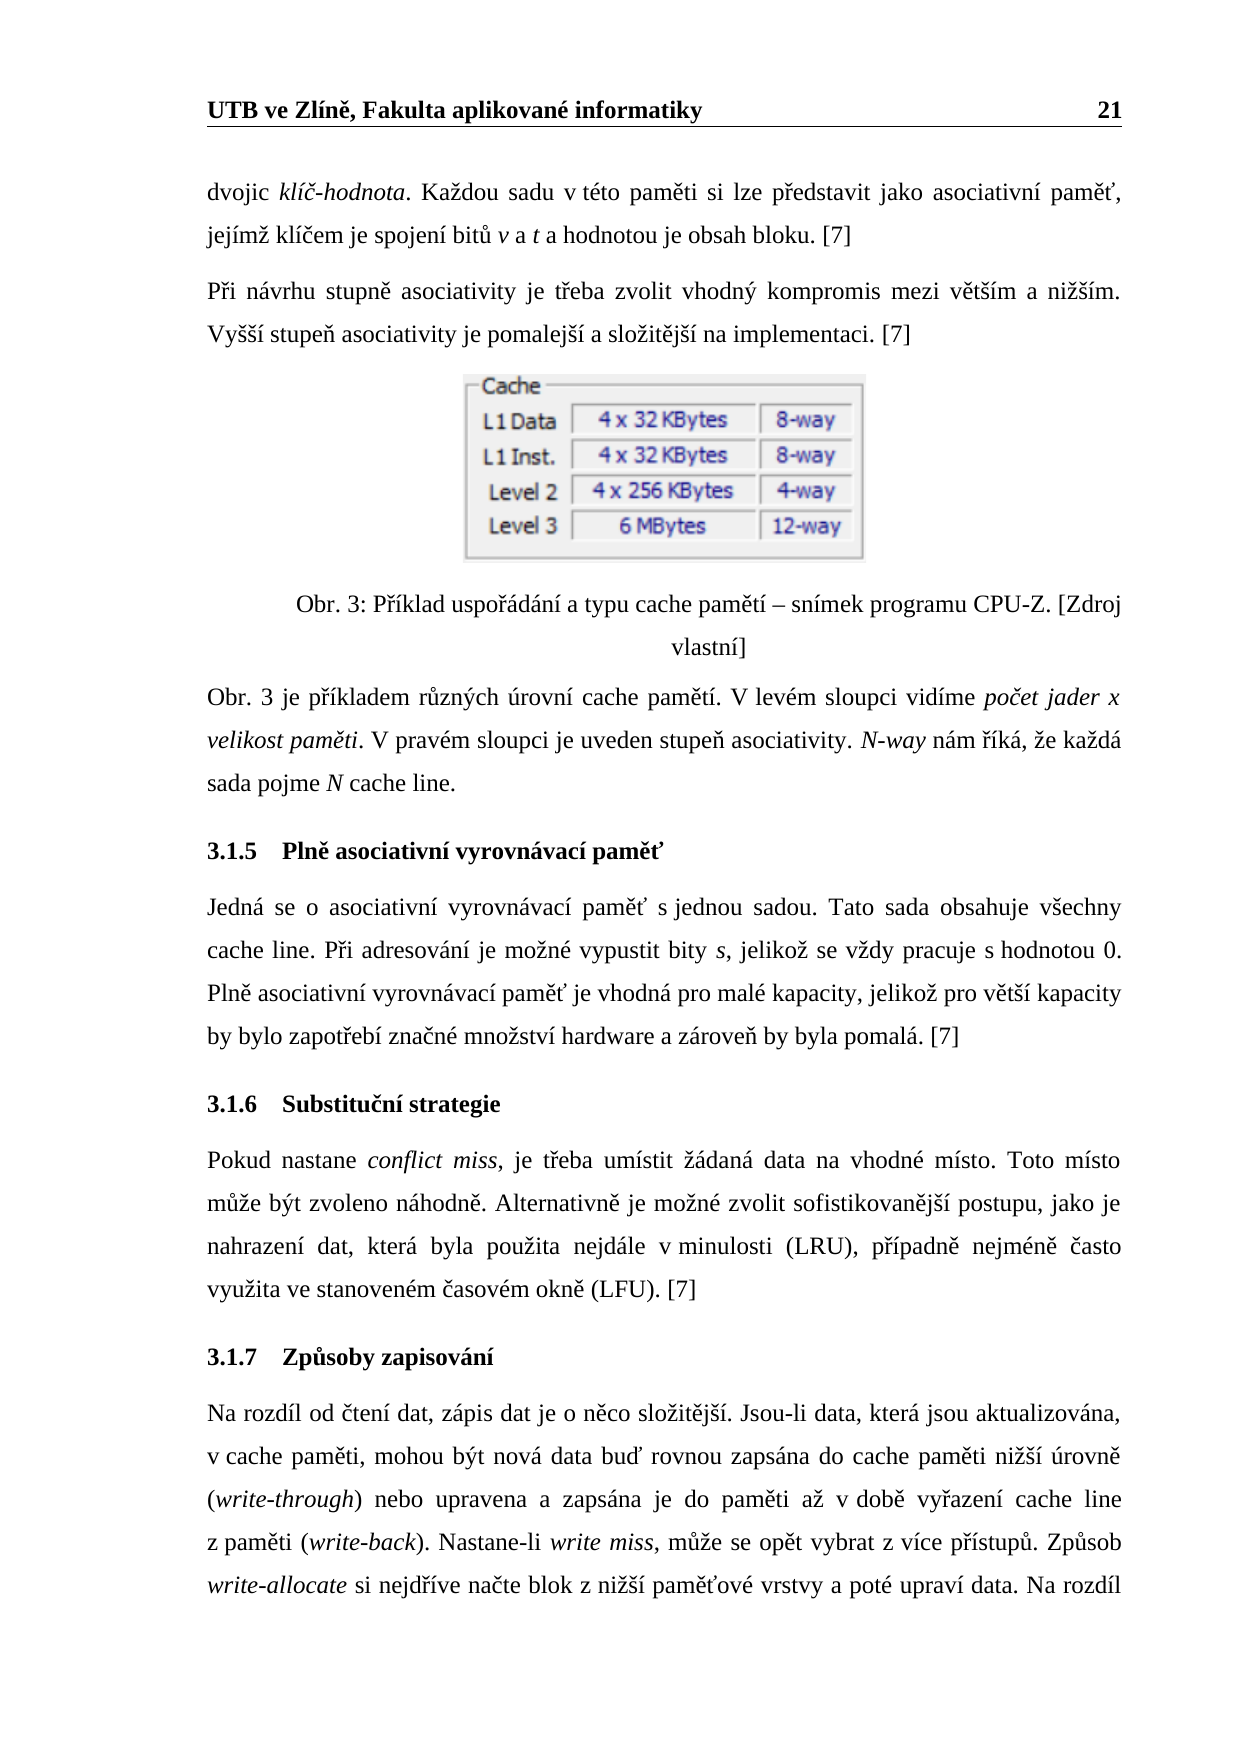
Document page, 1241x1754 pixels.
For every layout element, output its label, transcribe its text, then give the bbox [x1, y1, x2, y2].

text Pokud nastane conflict miss, je třeba umístit žádaná data na vhodné místo. Toto místo může být zvoleno náhodně. Alternativně je možné zvolit sofistikovanější postupu, jako je nahrazení dat, která byla použita nejdále v minulosti (LRU), případně nejméně často využita ve stanoveném časovém okně (LFU). [7] [207, 1145, 1122, 1303]
text Obr. 3 je příkladem různých úrovní cache pamětí. V levém sloupci vidíme počet jader x velikost paměti. V pravém sloupci je uveden stupeň asociativity. N-way nám říká, že každá sada pojme N cache line. [207, 682, 1122, 797]
text Při návrhu stupně asociativity je třeba zvolit vhodný kompromis mezi větším a nižším. Vyšší stupeň asociativity je pomalejší a složitější na implementaci. [7] [207, 276, 1122, 348]
subtitle Substituční strategie [207, 1089, 1122, 1118]
subtitle Plně asociativní vyrovnávací paměť [207, 836, 1122, 865]
picture [462, 374, 867, 563]
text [207, 177, 1122, 249]
subtitle Způsoby zapisování [207, 1342, 1122, 1371]
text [207, 1398, 1122, 1599]
text Jedná se o asociativní vyrovnávací paměť s jednou sadou. Tato sada obsahuje všechny cache line. Při adresování je možné vypustit bity s, jelikož se vždy pracuje s hodnotou 0. Plně asociativní vyrovnávací paměť je vhodná pro malé kapacity, jelikož pro větší kapacity by bylo zapotřebí značné množství hardware a zároveň by byla pomalá. [7] [207, 892, 1122, 1050]
